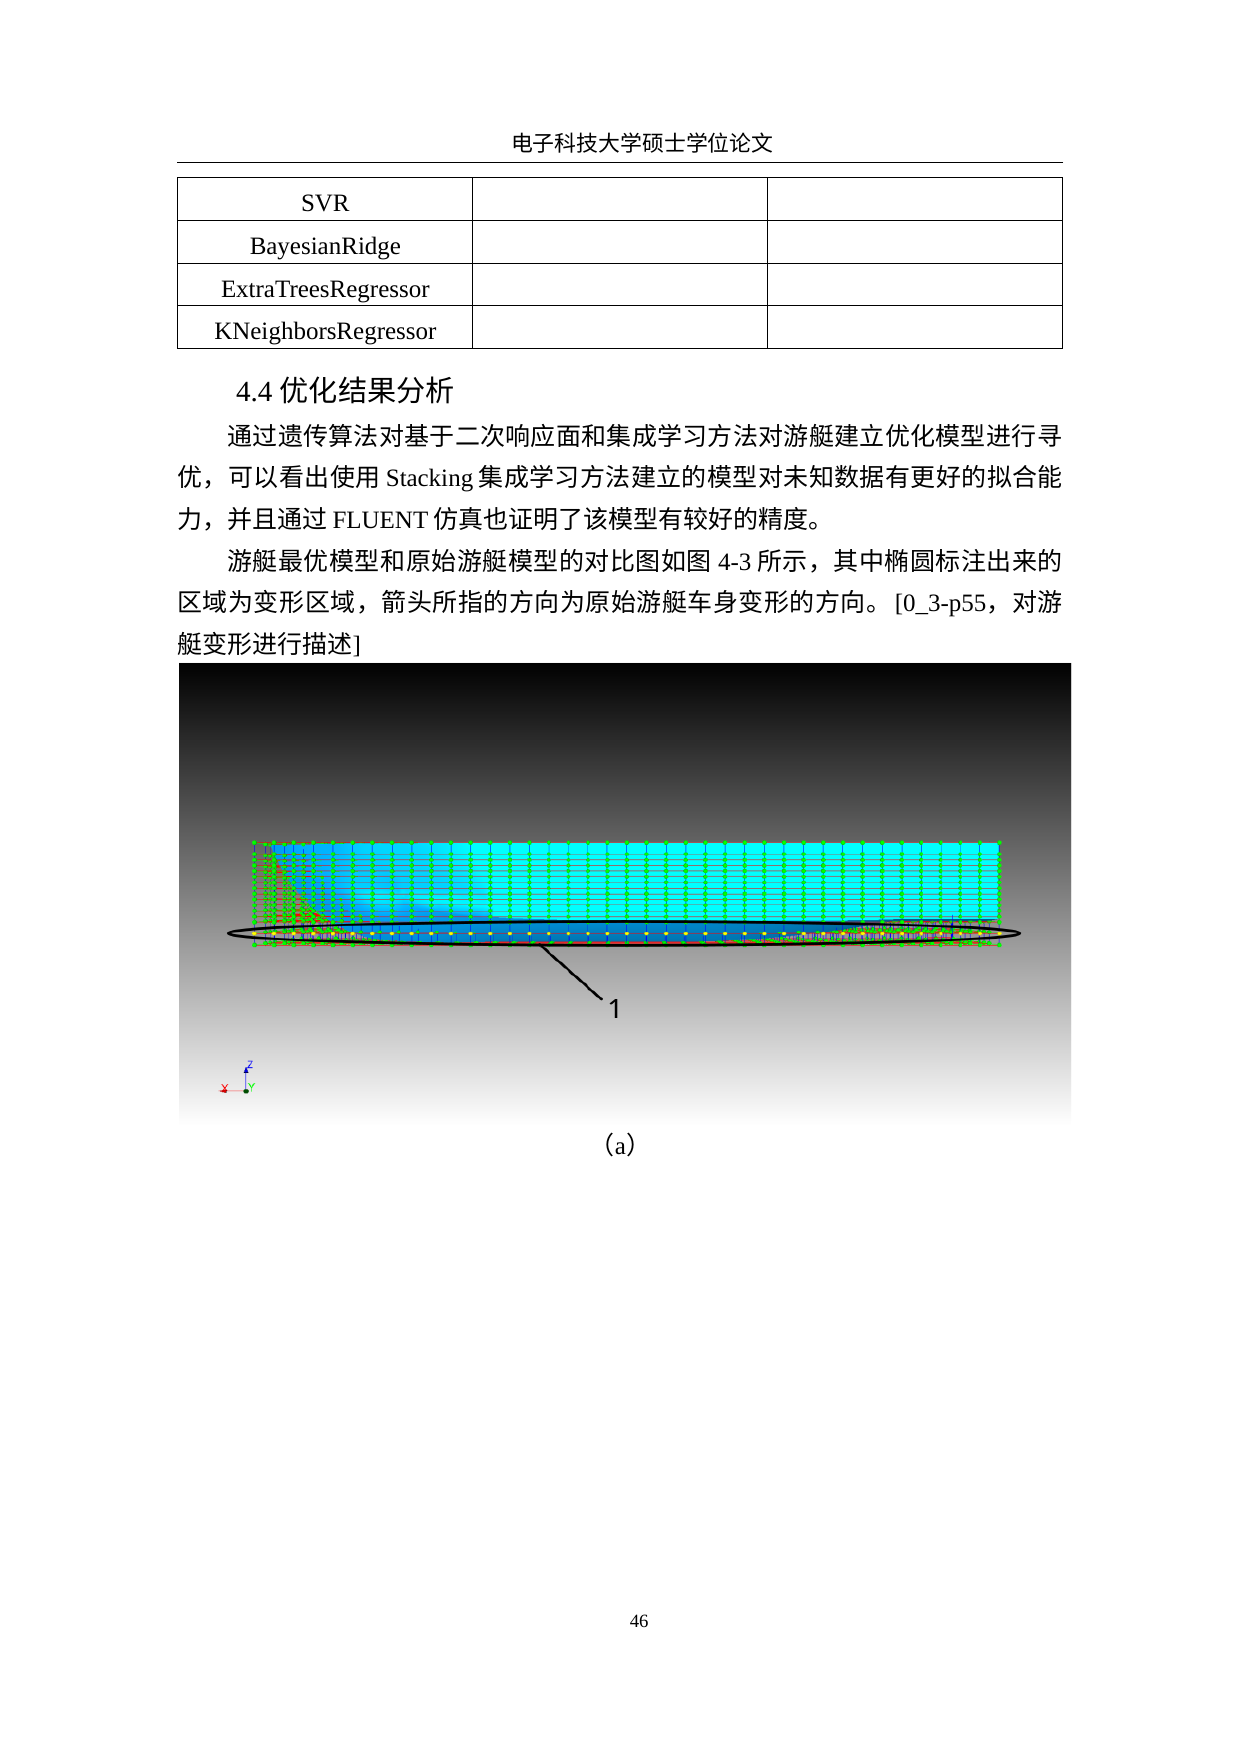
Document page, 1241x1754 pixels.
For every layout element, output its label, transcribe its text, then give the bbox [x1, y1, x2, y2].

table_cell [473, 264, 767, 305]
table_cell ExtraTreesRegressor [178, 264, 472, 305]
text 通过遗传算法对基于二次响应面和集成学习方法对游艇建立优化模型进行寻优，可以看出使用Stacking集成学习方法建立的模型对未知数据有更好的拟合能力，并且通过FLUENT仿真也证明了该模型有较好的精度。 [177, 412, 1063, 537]
table_cell [768, 178, 1062, 220]
table_cell SVR [178, 178, 472, 220]
table_cell [473, 221, 767, 263]
table_cell [768, 221, 1062, 263]
text 游艇最优模型和原始游艇模型的对比图如图4-3所示，其中椭圆标注出来的区域为变形区域，箭头所指的方向为原始游艇车身变形的方向。[0_3-p55，对游艇变形进行描述] [177, 537, 1063, 662]
table_cell [768, 306, 1062, 348]
table_cell BayesianRidge [178, 221, 472, 263]
table_cell [768, 264, 1062, 305]
table_cell KNeighborsRegressor [178, 306, 472, 348]
subtitle 4.4 优化结果分析 [177, 362, 1063, 412]
table_cell [473, 178, 767, 220]
text （a） [177, 1125, 1063, 1162]
table_cell [473, 306, 767, 348]
